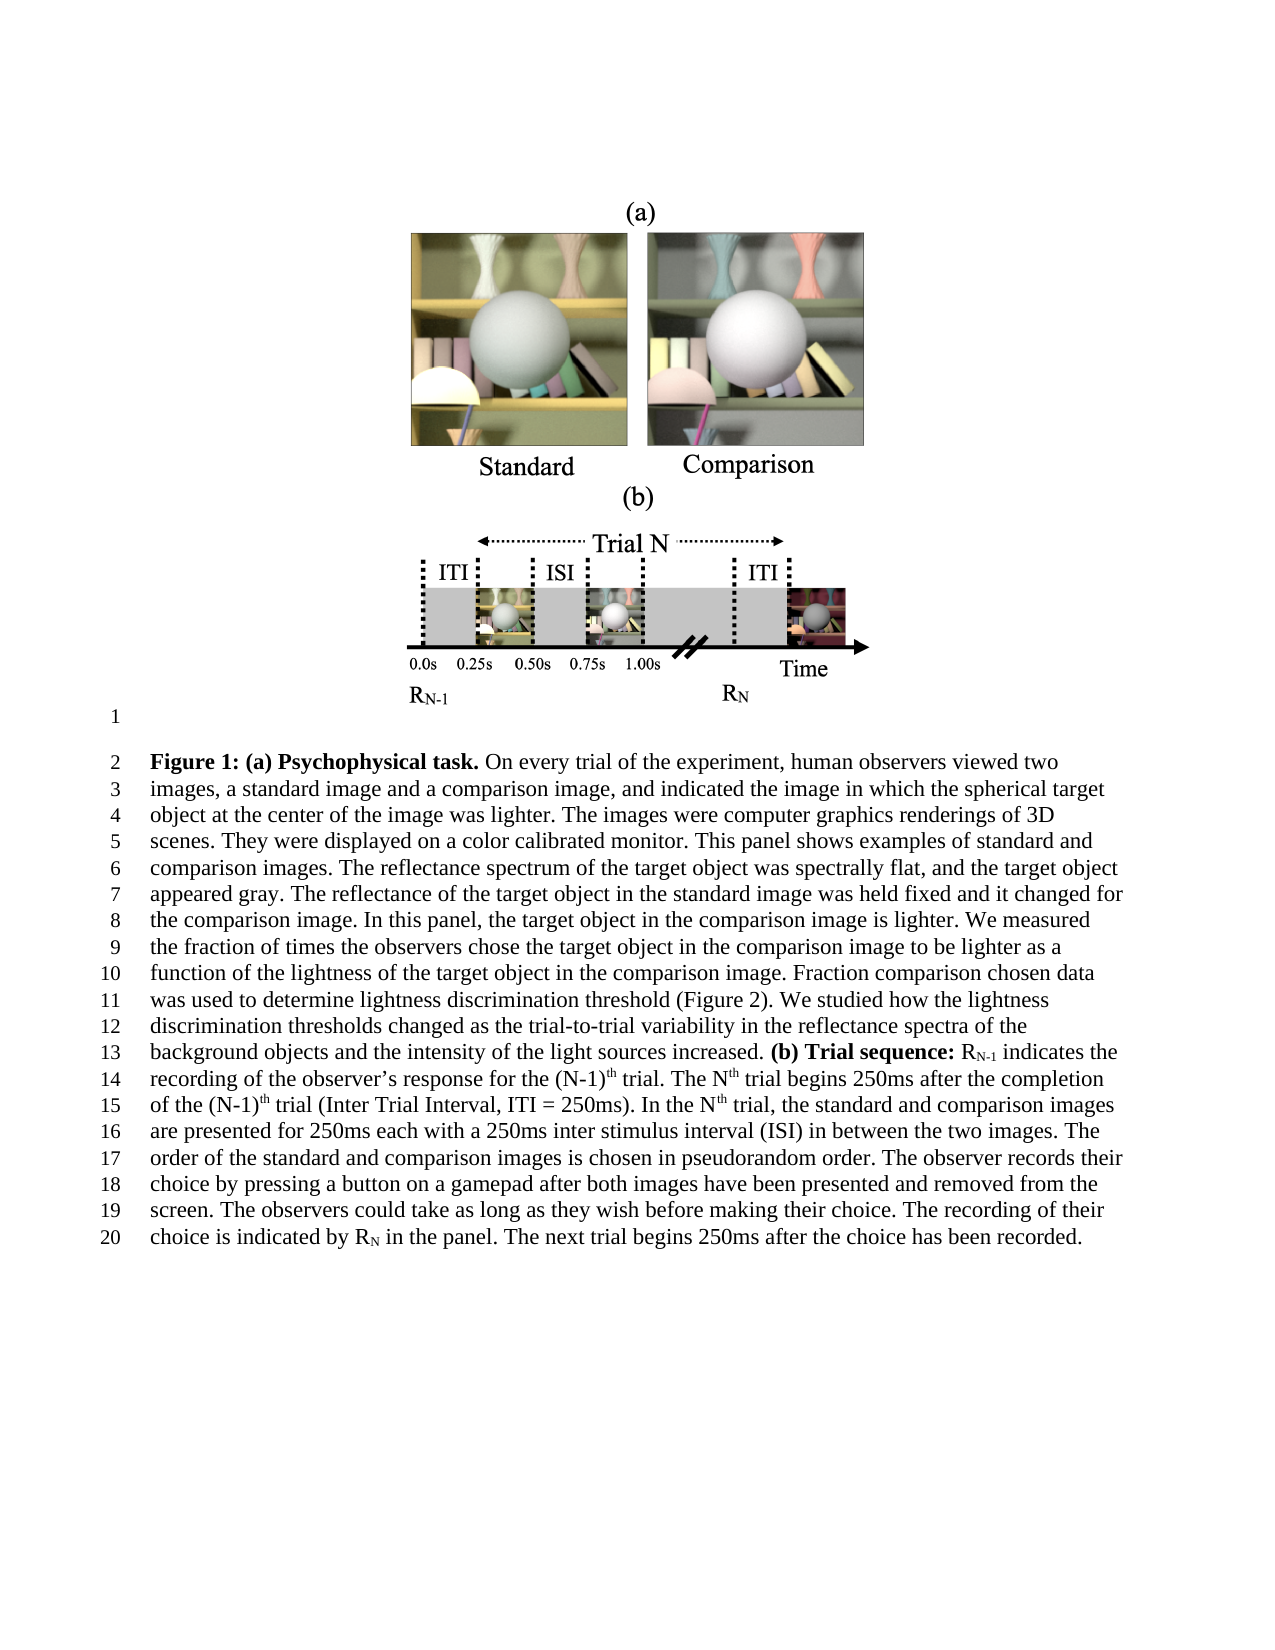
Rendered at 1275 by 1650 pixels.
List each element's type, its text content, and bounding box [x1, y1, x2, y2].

text Figure 1: (a) Psychophysical task. On every trial of the experiment, human observers viewed two images, a standard image and a comparison image, and indicated the image in which the spherical target object at the center of the image was lighter. The images were computer graphics renderings of 3D scenes. They were displayed on a color calibrated monitor. This panel shows examples of standard and comparison images. The reflectance spectrum of the target object was spectrally flat, and the target object appeared gray. The reflectance of the target object in the standard image was held fixed and it changed for the comparison image. In this panel, the target object in the comparison image is lighter. We measured the fraction of times the observers chose the target object in the comparison image to be lighter as a function of the lightness of the target object in the comparison image. Fraction comparison chosen data was used to determine lightness discrimination threshold (Figure 2). We studied how the lightness discrimination thresholds changed as the trial-to-trial variability in the reflectance spectra of the background objects and the intensity of the light sources increased. (b) Trial sequence: RN-1 indicates the recording of the observer’s response for the (N-1)th trial. The Nth trial begins 250ms after the completion of the (N-1)th trial (Inter Trial Interval, ITI = 250ms). In the Nth trial, the standard and comparison images are presented for 250ms each with a 250ms inter stimulus interval (ISI) in between the two images. The order of the standard and comparison images is chosen in pseudorandom order. The observer records their choice by pressing a button on a gamepad after both images have been presented and removed from the screen. The observers could take as long as they wish before making their choice. The recording of their choice is indicated by RN in the panel. The next trial begins 250ms after the choice has been recorded. [150, 748, 1125, 1249]
picture [150, 175, 1125, 724]
